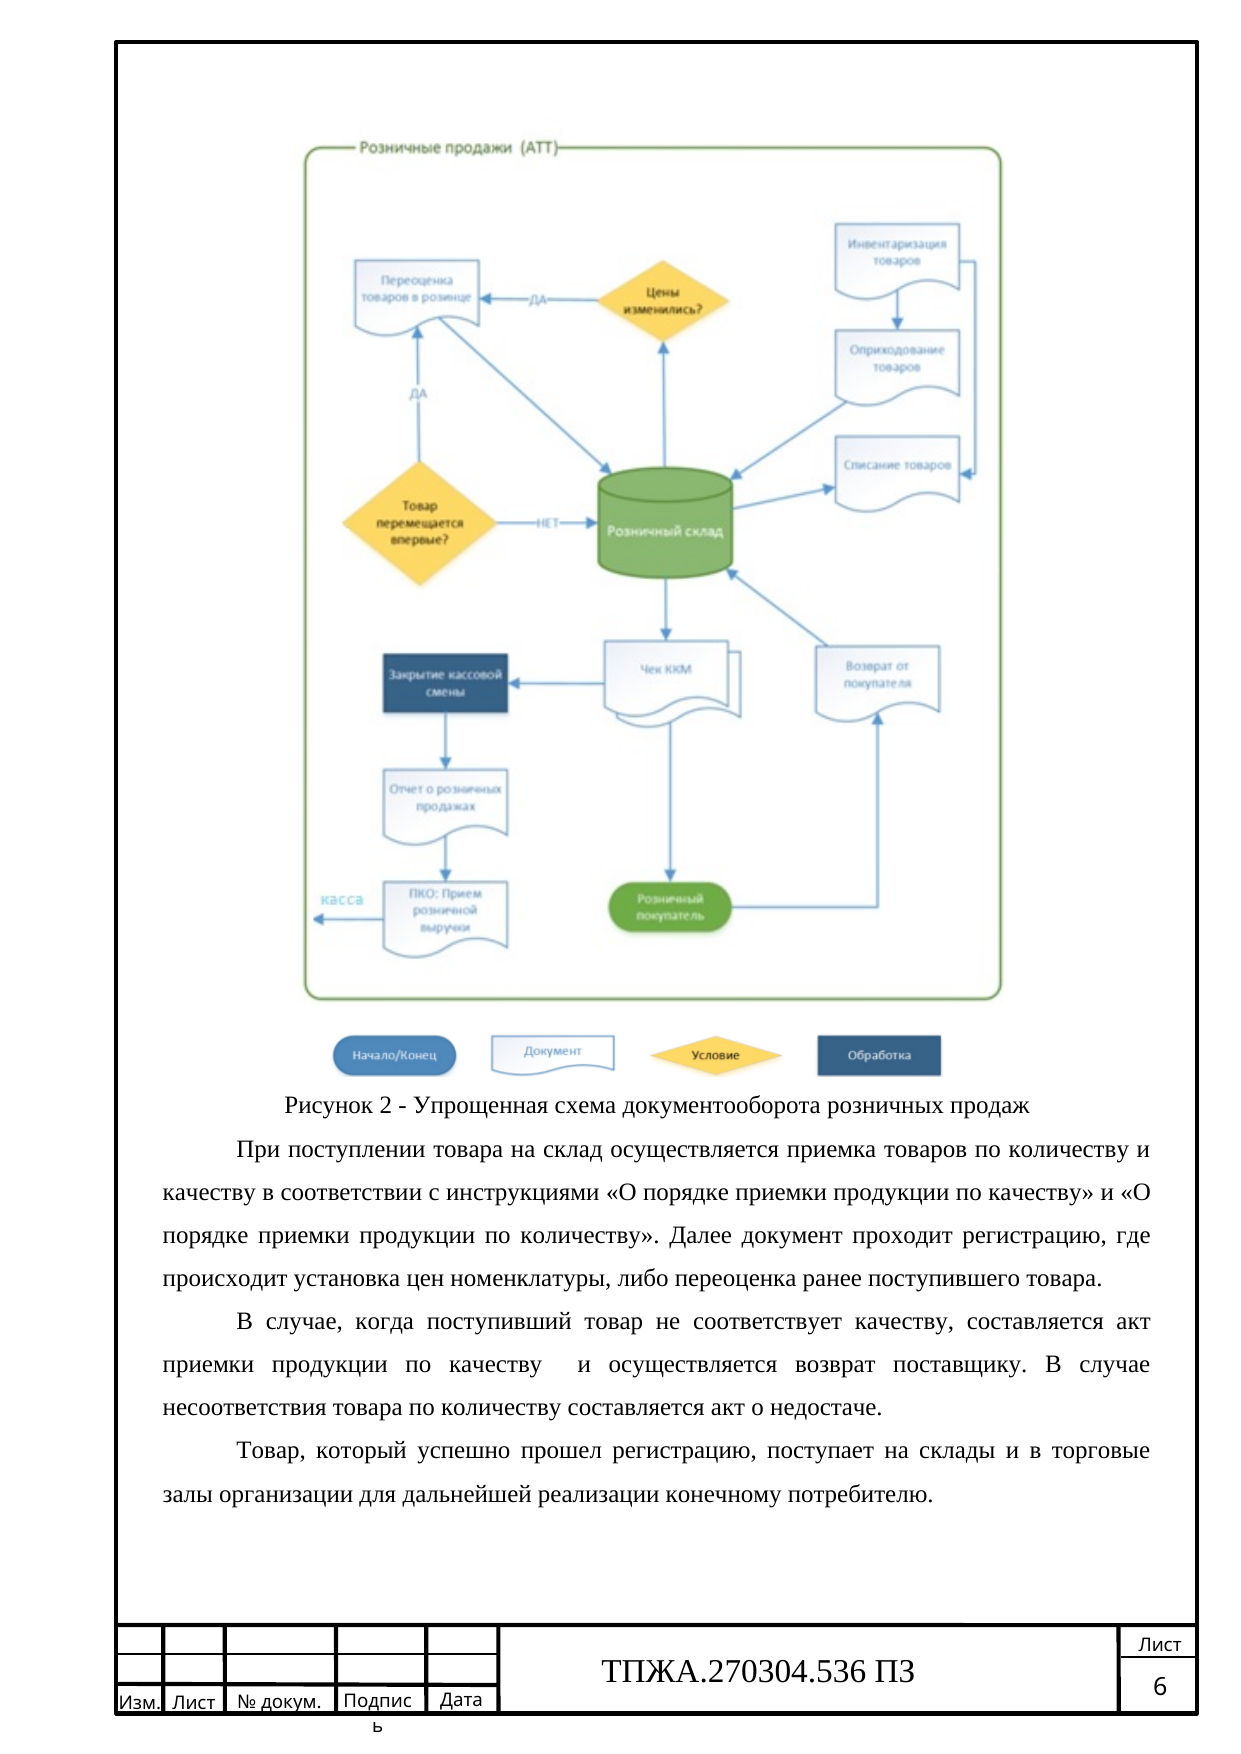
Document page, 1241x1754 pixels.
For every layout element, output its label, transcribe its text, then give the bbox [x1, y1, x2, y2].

picture [317, 1031, 997, 1077]
text Рисунок 2 - Упрощенная схема документооборота розничных продаж [162, 1091, 1152, 1119]
picture [288, 116, 1026, 1017]
text Товар, который успешно прошел регистрацию, поступает на склады и в торговые залы организации для дальнейшей реализации конечному потребителю. [162, 1436, 1152, 1507]
text При поступлении товара на склад осуществляется приемка товаров по количеству и качеству в соответствии с инструкциями «О порядке приемки продукции по качеству» и «О порядке приемки продукции по количеству». Далее документ проходит регистрацию, где происходит установка цен номенклатуры, либо переоценка ранее поступившего товара. [162, 1134, 1152, 1292]
text В случае, когда поступивший товар не соответствует качеству, составляется акт приемки продукции по качеству и осуществляется возврат поставщику. В случае несоответствия товара по количеству составляется акт о недостаче. [162, 1306, 1152, 1421]
